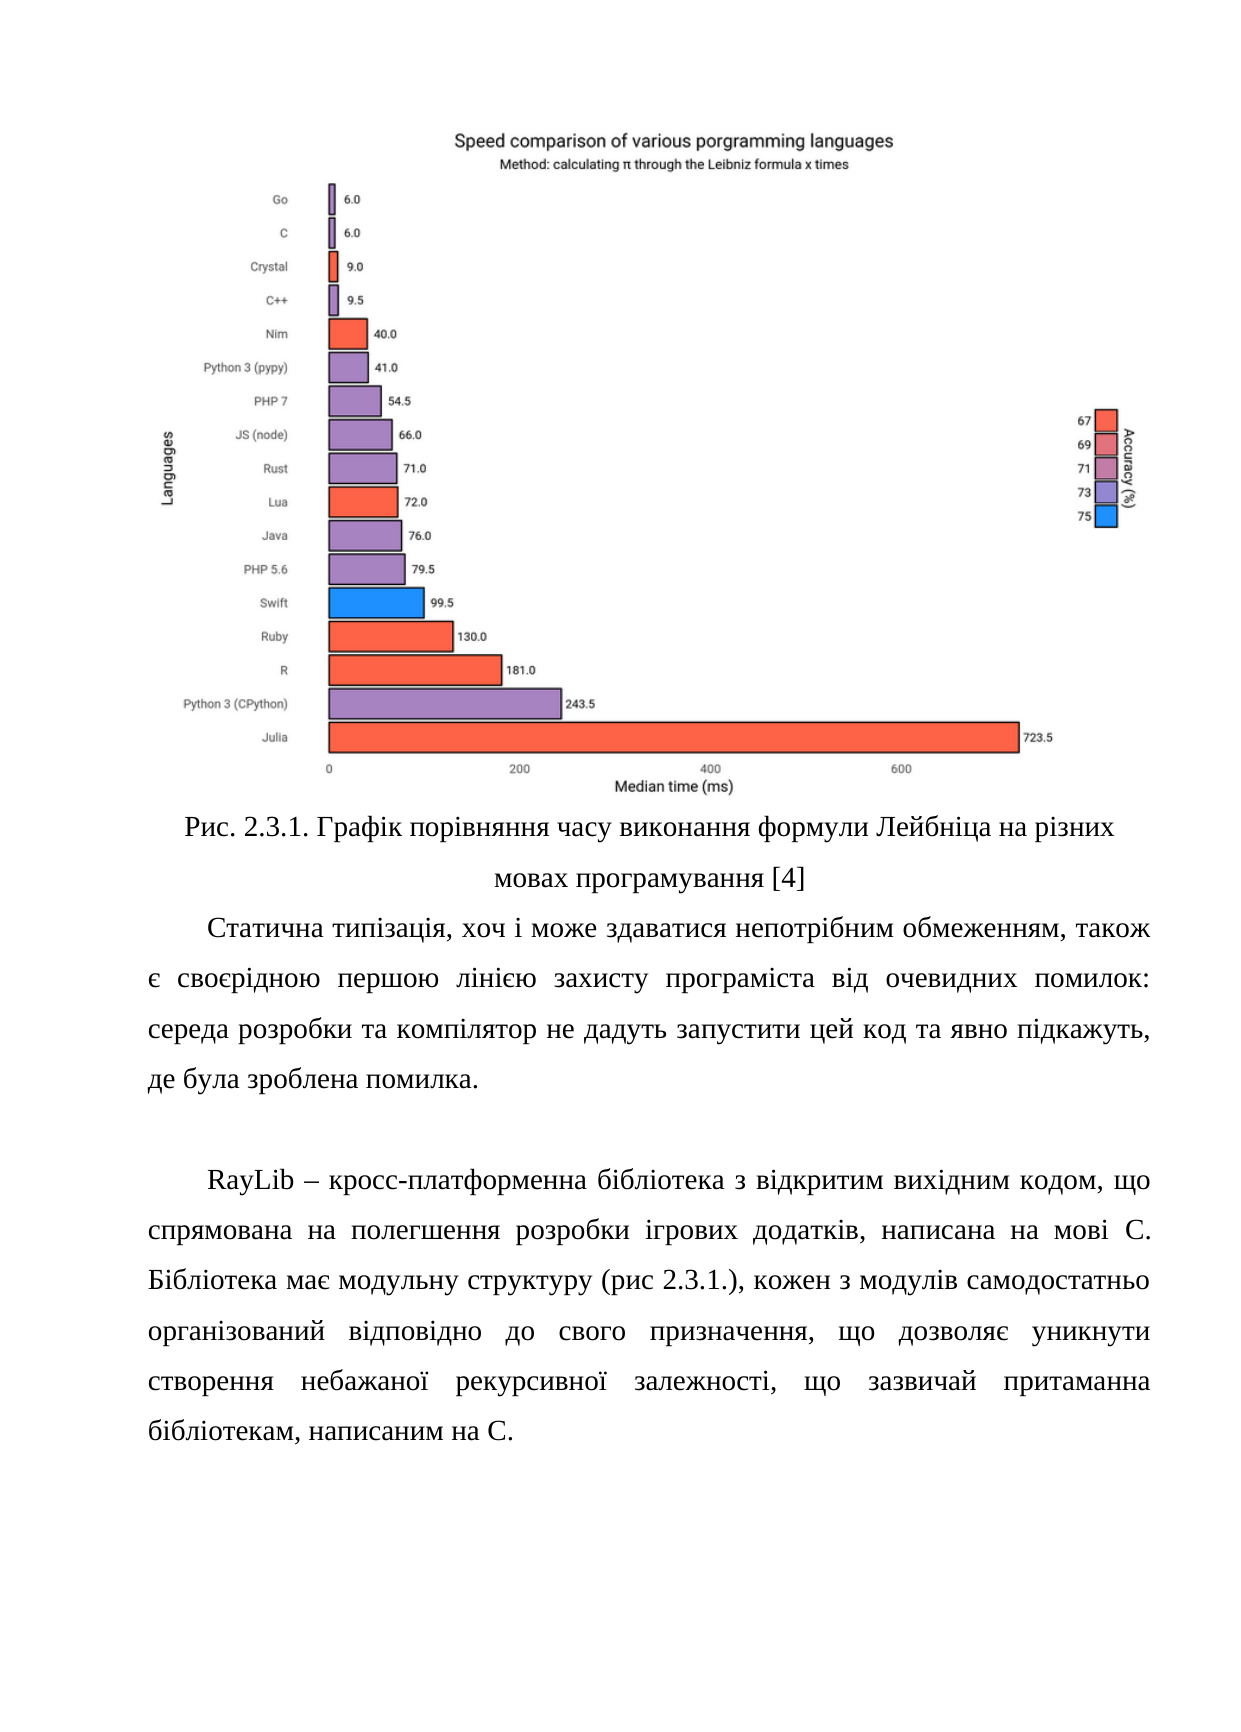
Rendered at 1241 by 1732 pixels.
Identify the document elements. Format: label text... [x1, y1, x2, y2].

picture [148, 118, 1152, 798]
text RayLib – кросс-платформенна бібліотека з відкритим вихідним кодом, що спрямована на полегшення розробки ігрових додатків, написана на мові C. Бібліотека має модульну структуру (рис 2.3.1.), кожен з модулів самодостатньо організований відповідно до свого призначення, що дозволяє уникнути створення небажаної рекурсивної залежності, що зазвичай притаманна бібліотекам, написаним на C. [148, 1162, 1152, 1447]
text Рис. 2.3.1. Графік порівняння часу виконання формули Лейбніца на різних мовах програмування [4] [148, 809, 1152, 893]
text Статична типізація, хоч і може здаватися непотрібним обмеженням, також є своєрідною першою лінією захисту програміста від очевидних помилок: середа розробки та компілятор не дадуть запустити цей код та явно підкажуть, де була зроблена помилка. [148, 910, 1152, 1095]
